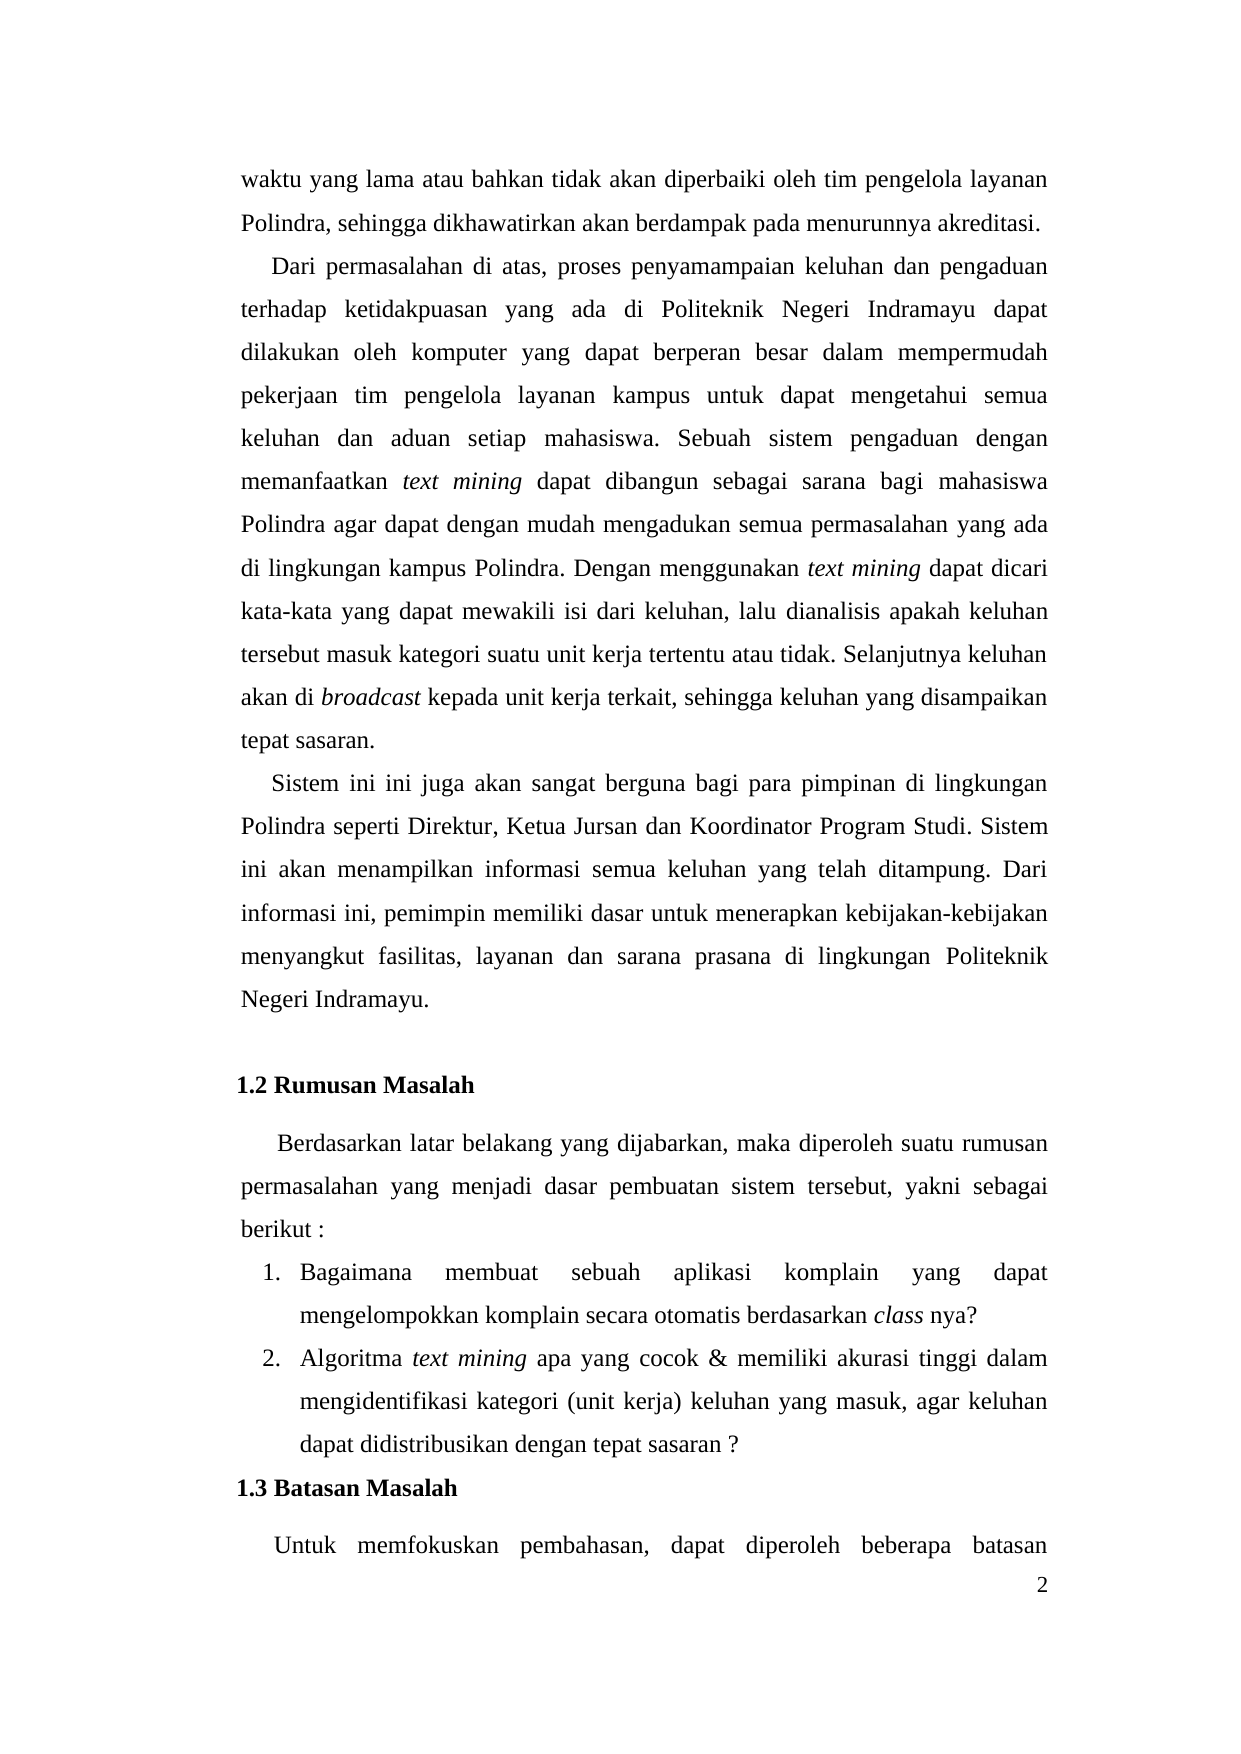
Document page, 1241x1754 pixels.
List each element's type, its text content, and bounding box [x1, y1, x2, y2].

list Algoritma text mining apa yang cocok & memiliki akurasi tinggi dalam mengidentifikasi kategori (unit kerja) keluhan yang masuk, agar keluhan dapat didistribusikan dengan tepat sasaran ? [262, 1343, 1048, 1458]
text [241, 164, 1048, 236]
subtitle Batasan Masalah [236, 1473, 1048, 1501]
list Bagaimana membuat sebuah aplikasi komplain yang dapat mengelompokkan komplain secara otomatis berdasarkan class nya? [262, 1257, 1048, 1329]
text Berdasarkan latar belakang yang dijabarkan, maka diperoleh suatu rumusan permasalahan yang menjadi dasar pembuatan sistem tersebut, yakni sebagai berikut : [241, 1128, 1048, 1243]
subtitle Rumusan Masalah [236, 1070, 1048, 1099]
text Sistem ini ini juga akan sangat berguna bagi para pimpinan di lingkungan Polindra seperti Direktur, Ketua Jursan dan Koordinator Program Studi. Sistem ini akan menampilkan informasi semua keluhan yang telah ditampung. Dari informasi ini, pemimpin memiliki dasar untuk menerapkan kebijakan-kebijakan menyangkut fasilitas, layanan dan sarana prasana di lingkungan Politeknik Negeri Indramayu. [241, 768, 1048, 1013]
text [274, 1530, 1048, 1559]
text Dari permasalahan di atas, proses penyamampaian keluhan dan pengaduan terhadap ketidakpuasan yang ada di Politeknik Negeri Indramayu dapat dilakukan oleh komputer yang dapat berperan besar dalam mempermudah pekerjaan tim pengelola layanan kampus untuk dapat mengetahui semua keluhan dan aduan setiap mahasiswa. Sebuah sistem pengaduan dengan memanfaatkan text mining dapat dibangun sebagai sarana bagi mahasiswa Polindra agar dapat dengan mudah mengadukan semua permasalahan yang ada di lingkungan kampus Polindra. Dengan menggunakan text mining dapat dicari kata-kata yang dapat mewakili isi dari keluhan, lalu dianalisis apakah keluhan tersebut masuk kategori suatu unit kerja tertentu atau tidak. Selanjutnya keluhan akan di broadcast kepada unit kerja terkait, sehingga keluhan yang disampaikan tepat sasaran. [241, 251, 1048, 754]
